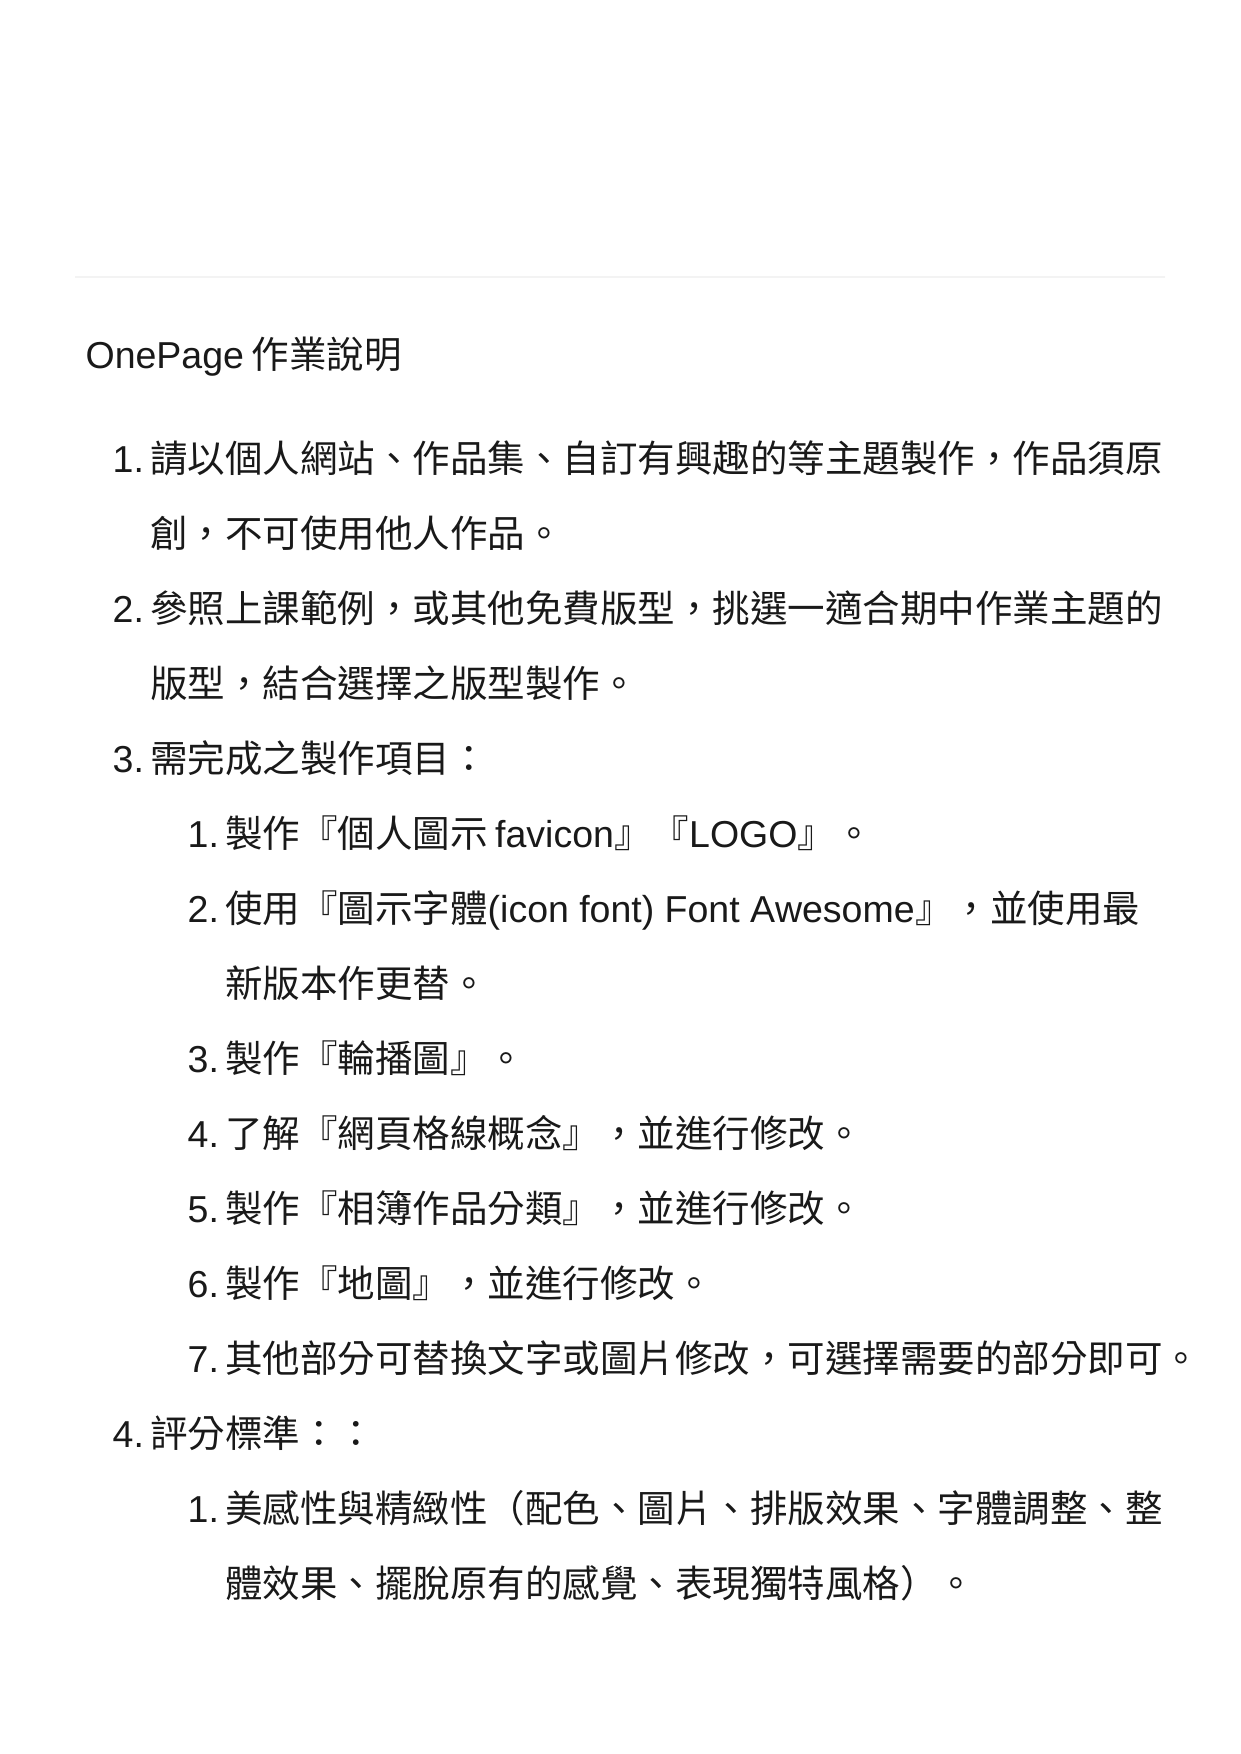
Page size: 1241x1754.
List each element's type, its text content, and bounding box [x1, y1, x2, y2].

list 美感性與精緻性（配色、圖片、排版效果、字體調整、整體效果、擺脫原有的感覺、表現獨特風格）。 [187, 1469, 1165, 1619]
list 製作『地圖』，並進行修改。 [187, 1244, 1165, 1319]
text OnePage作業說明 [75, 314, 1165, 389]
list 了解『網頁格線概念』，並進行修改。 [187, 1094, 1165, 1169]
list 製作『相簿作品分類』，並進行修改。 [187, 1169, 1165, 1244]
list 使用『圖示字體(icon font) Font Awesome』，並使用最新版本作更替。 [187, 869, 1165, 1019]
list 其他部分可替換文字或圖片修改，可選擇需要的部分即可。 [187, 1319, 1165, 1394]
list 參照上課範例，或其他免費版型，挑選一適合期中作業主題的版型，結合選擇之版型製作。 [112, 569, 1165, 719]
list 製作『輪播圖』。 [187, 1019, 1165, 1094]
list 評分標準：： [112, 1394, 1165, 1469]
list 需完成之製作項目： [112, 719, 1165, 794]
list 製作『個人圖示favicon』『LOGO』。 [187, 794, 1165, 869]
list 請以個人網站、作品集、自訂有興趣的等主題製作，作品須原創，不可使用他人作品。 [112, 419, 1165, 569]
